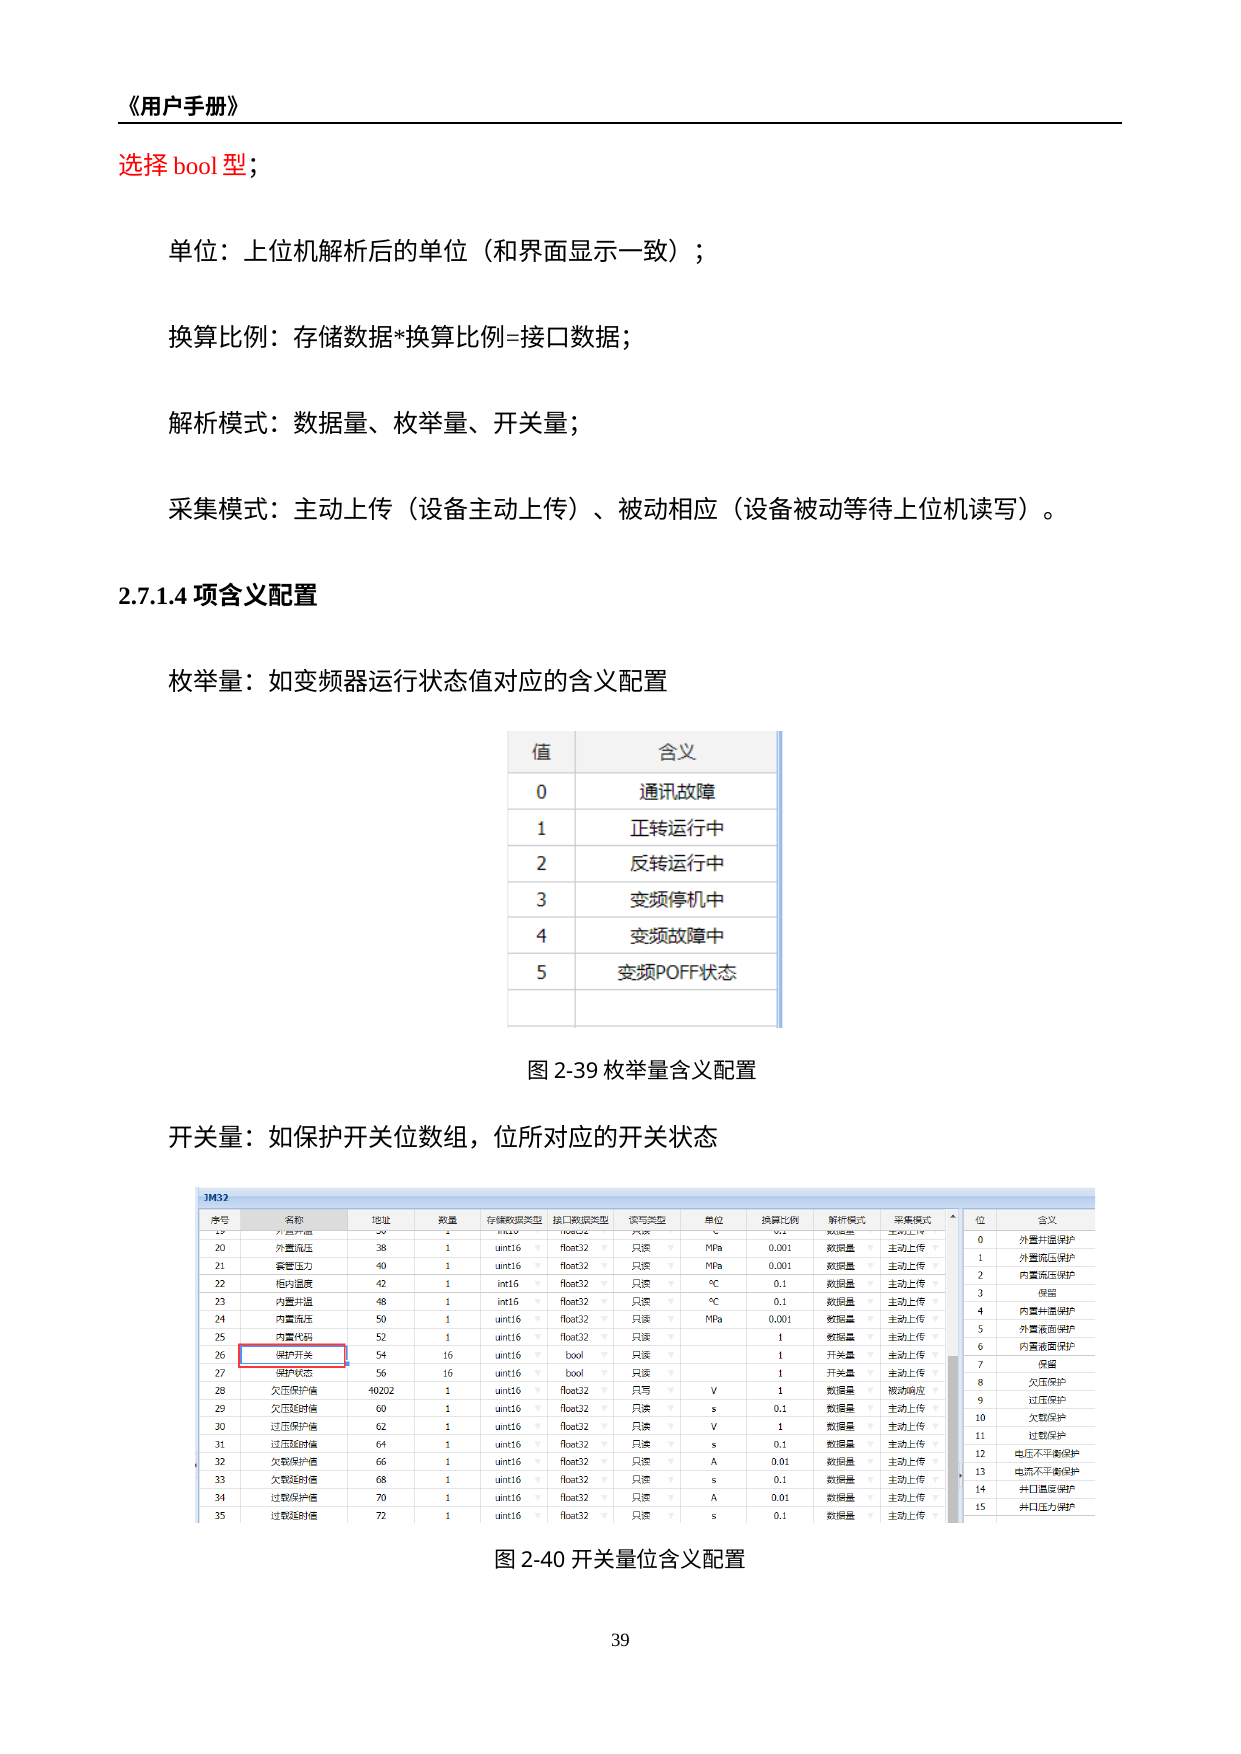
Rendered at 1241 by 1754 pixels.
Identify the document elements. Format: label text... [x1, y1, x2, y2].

text 图2-40 开关量位含义配置 [118, 1541, 1122, 1575]
picture [195, 1187, 1096, 1523]
text 开关量：如保护开关位数组，位所对应的开关状态 [118, 1101, 1122, 1169]
text 图2-39 枚举量含义配置 [118, 1052, 1122, 1086]
text 解析模式：数据量、枚举量、开关量； [118, 387, 1122, 455]
text 采集模式：主动上传（设备主动上传）、被动相应（设备被动等待上位机读写）。 [118, 473, 1122, 541]
text 换算比例：存储数据*换算比例=接口数据； [118, 301, 1122, 369]
subtitle 2.7.1.4 项含义配置 [118, 559, 1122, 627]
text 单位：上位机解析后的单位（和界面显示一致）； [118, 215, 1122, 283]
picture [507, 731, 783, 1028]
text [118, 129, 1122, 197]
text 枚举量：如变频器运行状态值对应的含义配置 [118, 646, 1122, 713]
